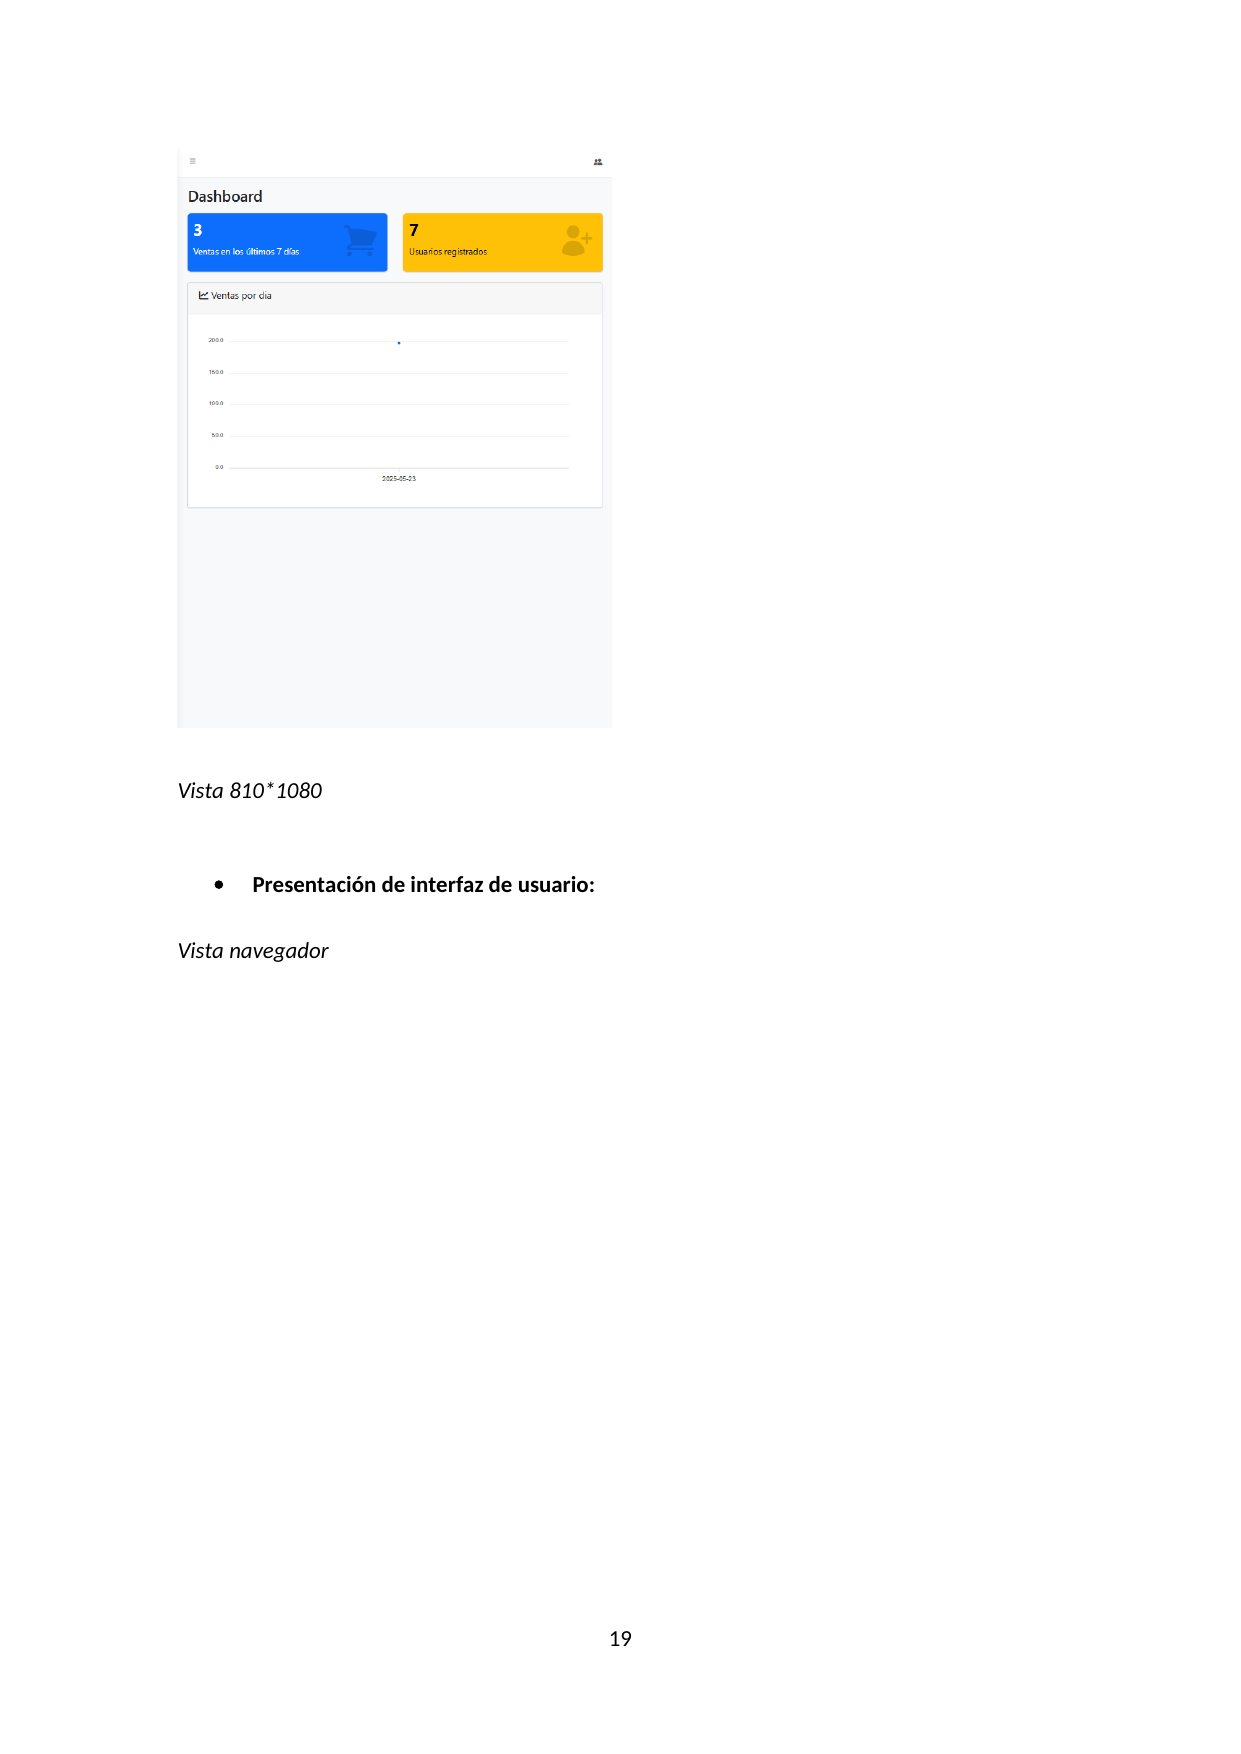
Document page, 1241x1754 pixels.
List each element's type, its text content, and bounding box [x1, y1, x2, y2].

picture [177, 147, 613, 728]
text Vista 810*1080 [177, 777, 1063, 805]
list Presentación de interfaz de usuario: [215, 870, 1063, 898]
text Vista navegador [177, 936, 1063, 964]
